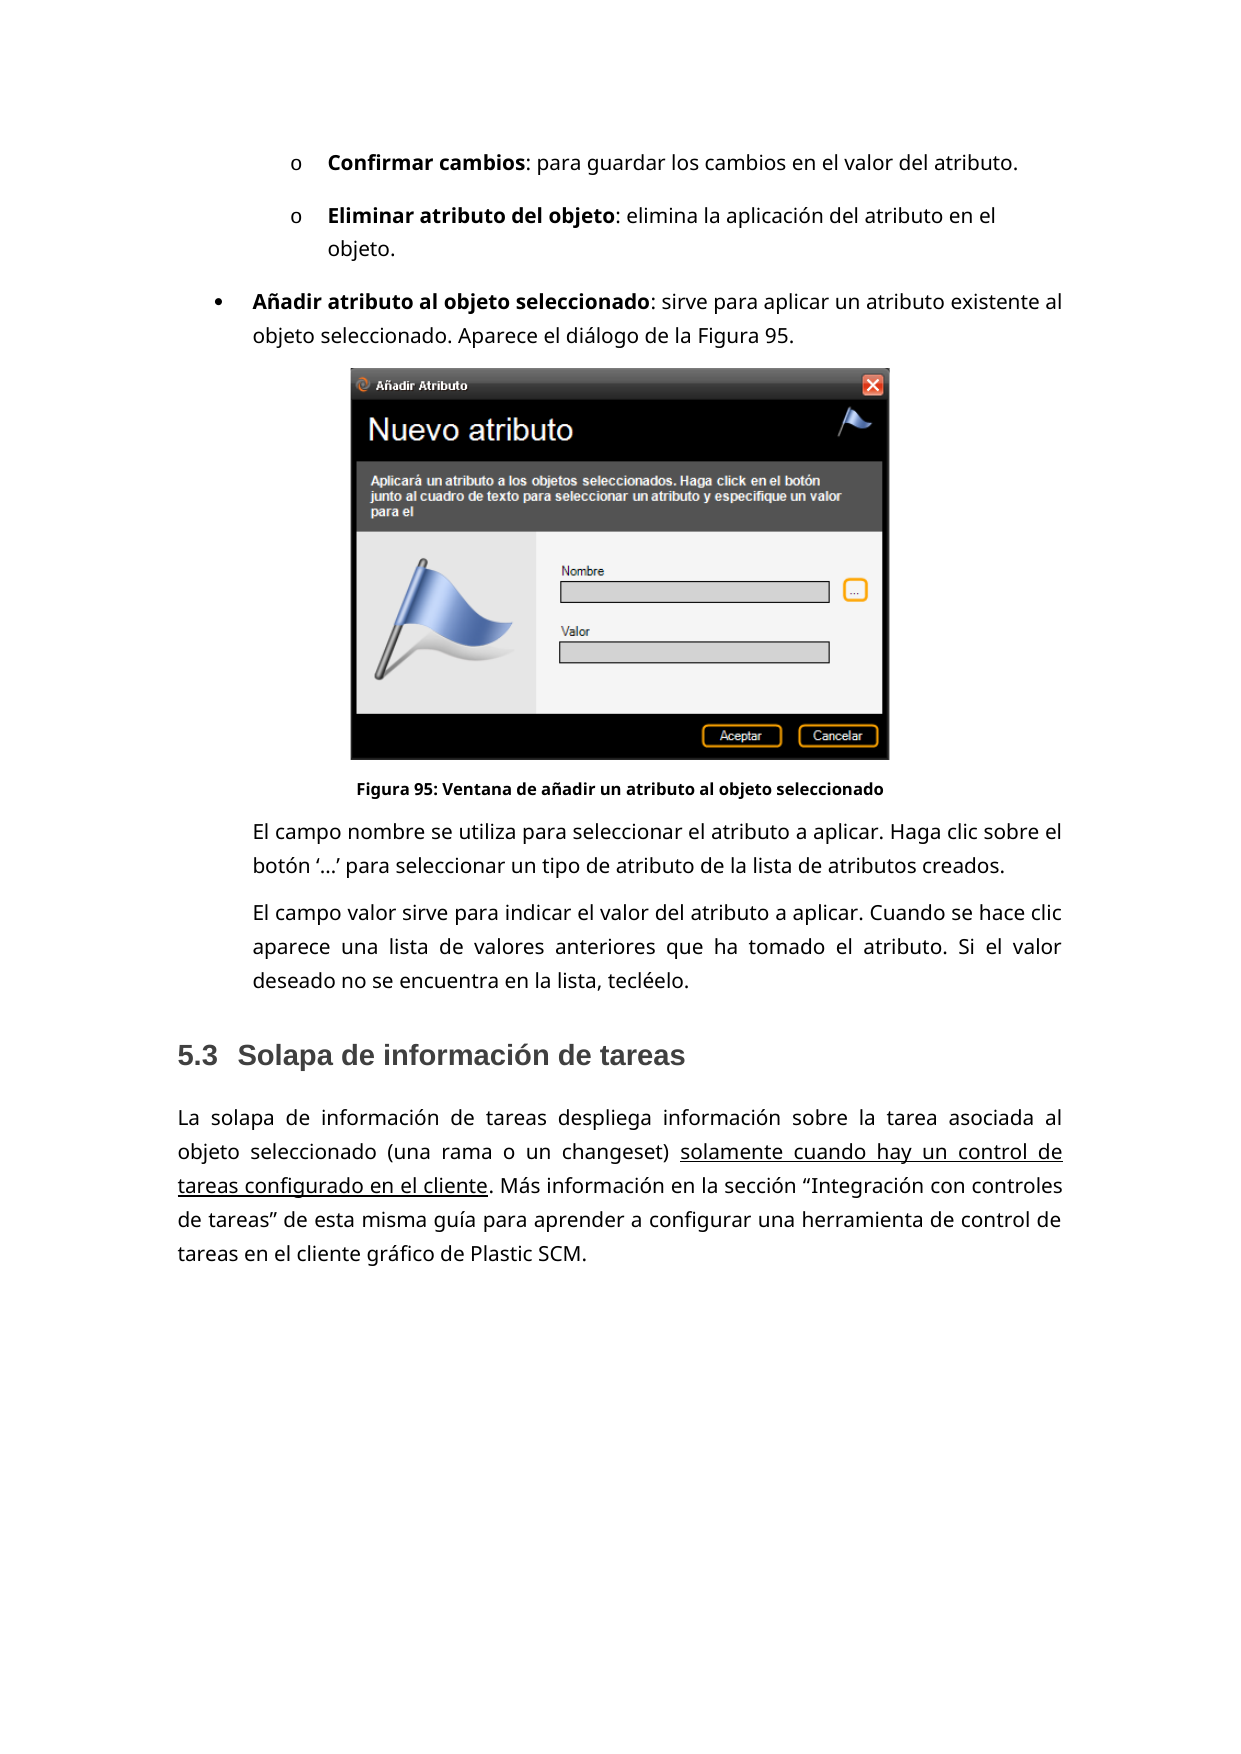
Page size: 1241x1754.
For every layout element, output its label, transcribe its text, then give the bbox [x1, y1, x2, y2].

text Figura 95: Ventana de añadir un atributo al objeto seleccionado [177, 778, 1063, 800]
list Añadir atributo al objeto seleccionado: sirve para aplicar un atributo existente al objeto seleccionado. Aparece el diálogo de la Figura 95. [215, 287, 1063, 350]
list Eliminar atributo del objeto: elimina la aplicación del atributo en el objeto. [290, 201, 1063, 262]
subtitle Solapa de información de tareas [177, 1038, 1063, 1071]
text El campo nombre se utiliza para seleccionar el atributo a aplicar. Haga clic sobre el botón ‘…’ para seleccionar un tipo de atributo de la lista de atributos creados. [252, 817, 1063, 880]
text El campo valor sirve para indicar el valor del atributo a aplicar. Cuando se hace clic aparece una lista de valores anteriores que ha tomado el atributo. Si el valor deseado no se encuentra en la lista, tecléelo. [252, 898, 1063, 994]
picture [350, 368, 890, 760]
list Confirmar cambios: para guardar los cambios en el valor del atributo. [290, 148, 1063, 176]
text La solapa de información de tareas despliega información sobre la tarea asociada al objeto seleccionado (una rama o un changeset) solamente cuando hay un control de tareas configurado en el cliente. Más información en la sección “Integración con controles de tareas” de esta misma guía para aprender a configurar una herramienta de control de tareas en el cliente gráfico de Plastic SCM. [177, 1103, 1063, 1267]
